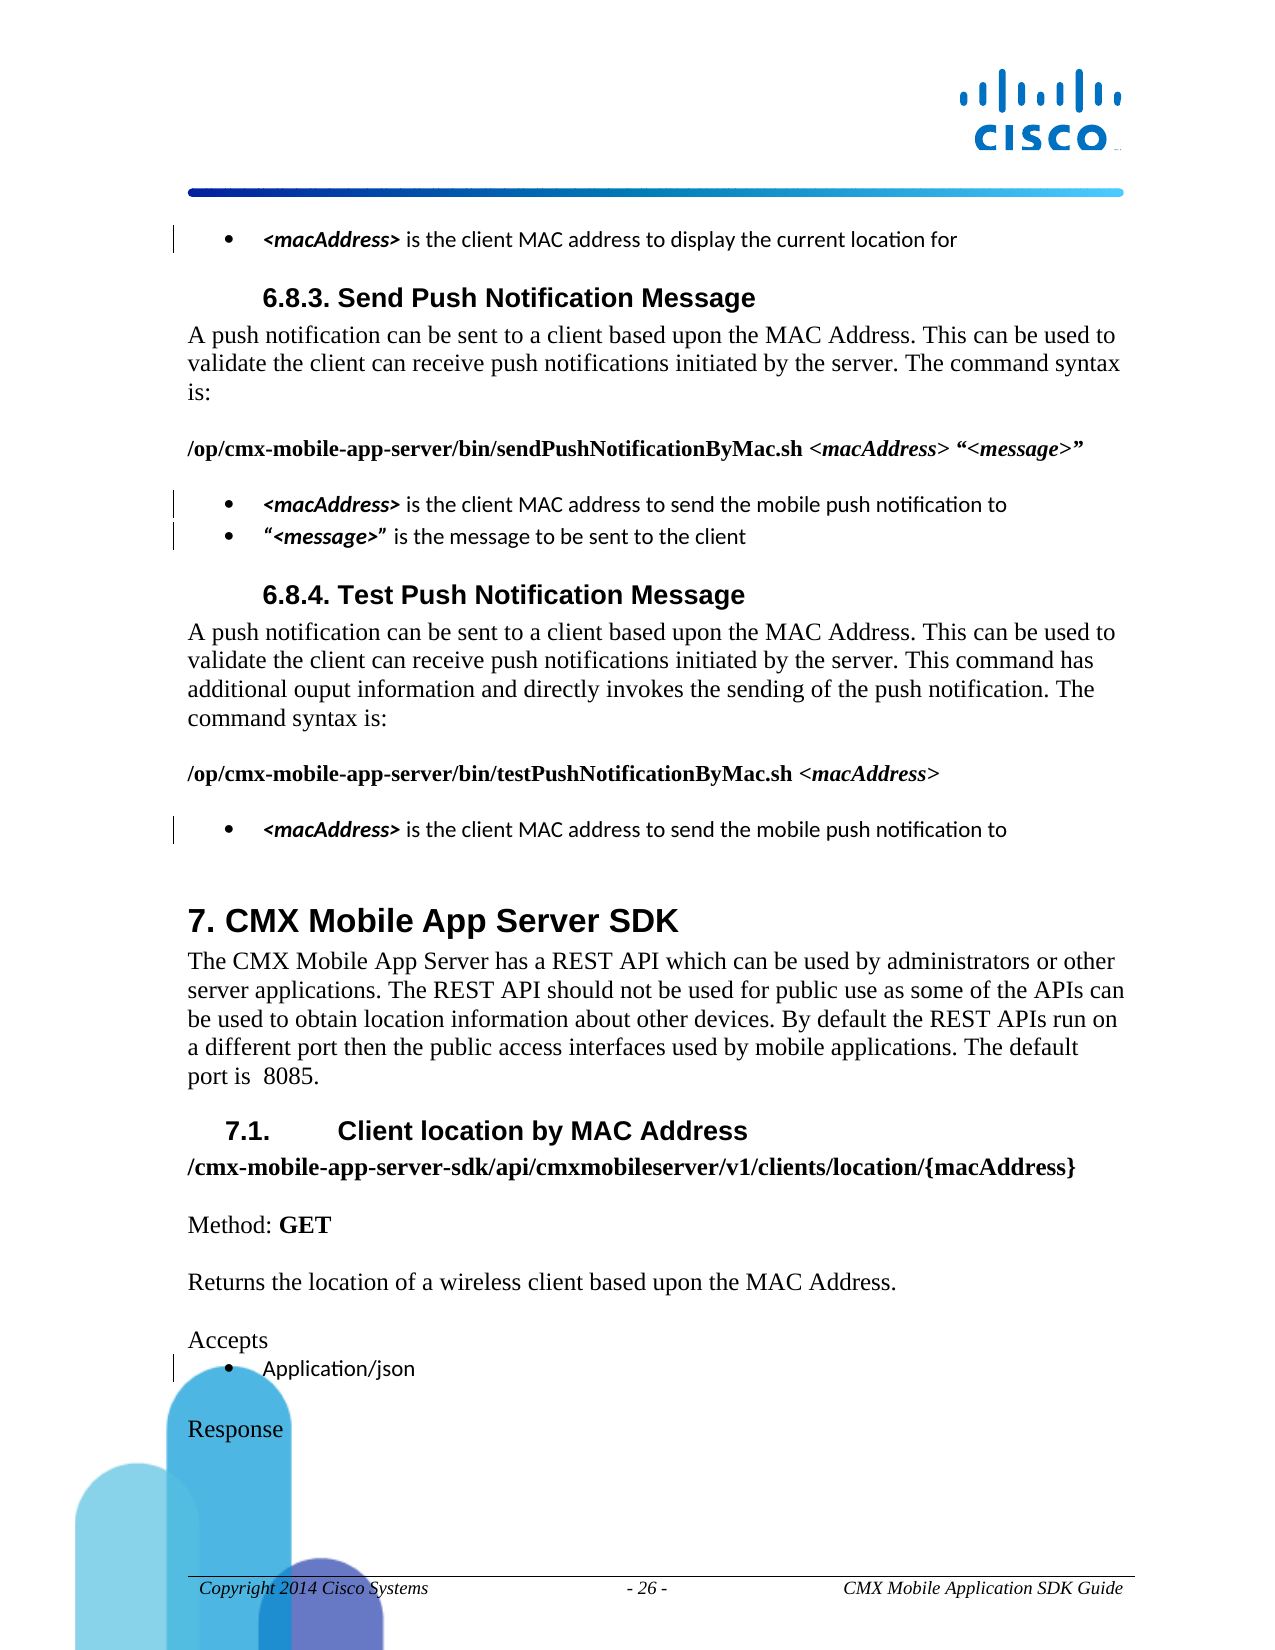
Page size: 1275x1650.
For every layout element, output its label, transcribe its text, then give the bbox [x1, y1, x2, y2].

text The CMX Mobile App Server has a REST API which can be used by administrators or other server applications. The REST API should not be used for public use as some of the APIs can be used to obtain location information about other devices. By default the REST APIs run on a different port then the public access interfaces used by mobile applications. The default port is 8085. [187, 946, 1125, 1090]
subtitle Send Push Notification Message [262, 282, 1125, 313]
list “<message>” is the message to be sent to the client [225, 522, 1125, 550]
text Method: GET [187, 1210, 1125, 1239]
text A push notification can be sent to a client based upon the MAC Address. This can be used to validate the client can receive push notifications initiated by the server. This command has additional ouput information and directly invokes the sending of the push notification. The command syntax is: [187, 617, 1125, 732]
text /cmx-mobile-app-server-sdk/api/cmxmobileserver/v1/clients/location/{macAddress} [187, 1152, 1125, 1181]
list <macAddress> is the client MAC address to send the mobile push notification to [225, 490, 1125, 518]
list Application/json [225, 1354, 1125, 1382]
text Response [187, 1414, 1125, 1443]
text A push notification can be sent to a client based upon the MAC Address. This can be used to validate the client can receive push notifications initiated by the server. The command syntax is: [187, 320, 1125, 406]
list <macAddress> is the client MAC address to display the current location for [225, 225, 1125, 253]
text /op/cmx-mobile-app-server/bin/testPushNotificationByMac.sh <macAddress> [187, 760, 1125, 787]
subtitle Client location by MAC Address [225, 1115, 1125, 1146]
subtitle Test Push Notification Message [262, 579, 1125, 610]
picture [74, 1365, 386, 1650]
text Accepts [187, 1325, 1125, 1354]
text /op/cmx-mobile-app-server/bin/sendPushNotificationByMac.sh <macAddress> “<message>” [187, 435, 1125, 461]
subtitle CMX Mobile App Server SDK [187, 901, 1125, 940]
text Returns the location of a wireless client based upon the MAC Address. [187, 1267, 1125, 1296]
list <macAddress> is the client MAC address to send the mobile push notification to [225, 816, 1125, 843]
